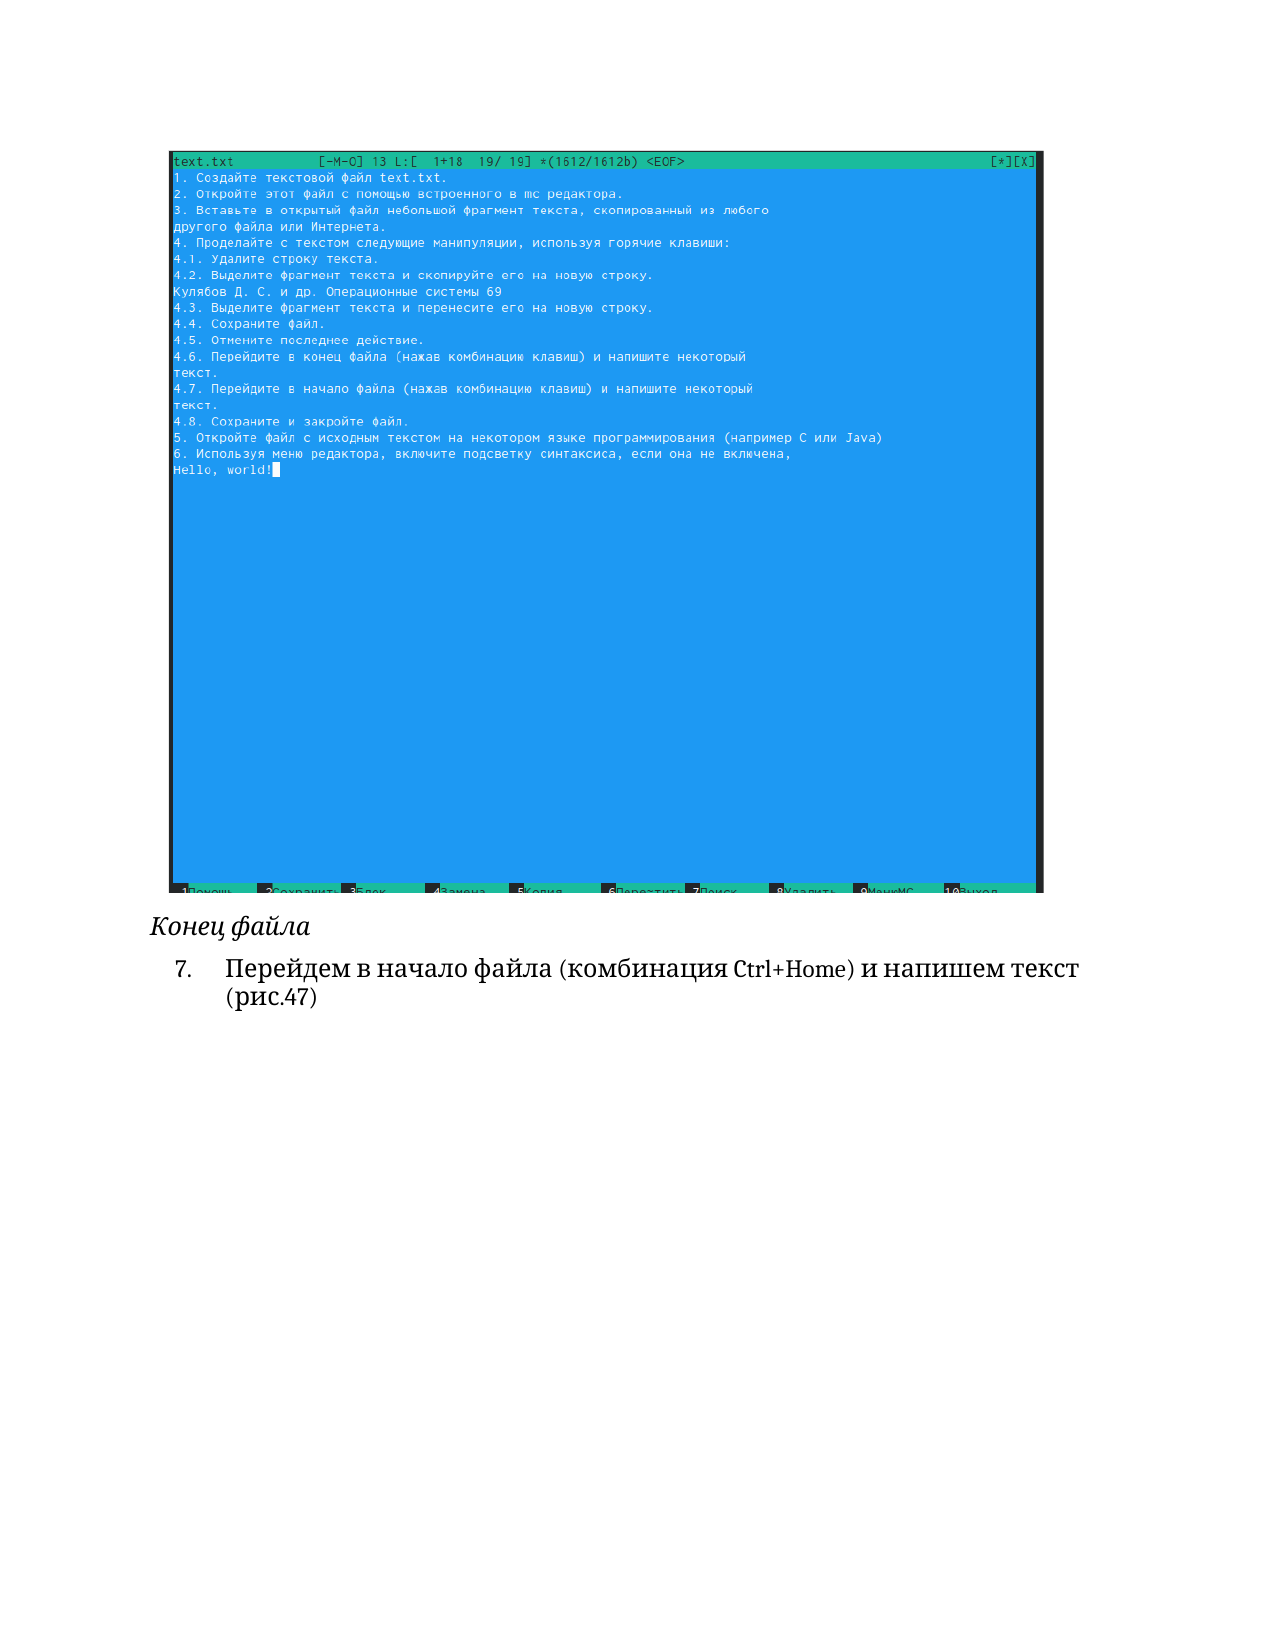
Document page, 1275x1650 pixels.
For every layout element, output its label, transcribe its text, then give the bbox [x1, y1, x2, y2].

list Перейдем в начало файла (комбинация Ctrl+Home) и напишем текст (рис.47) [175, 954, 1125, 1012]
text Конец файла [150, 913, 1125, 942]
picture [168, 150, 1044, 893]
